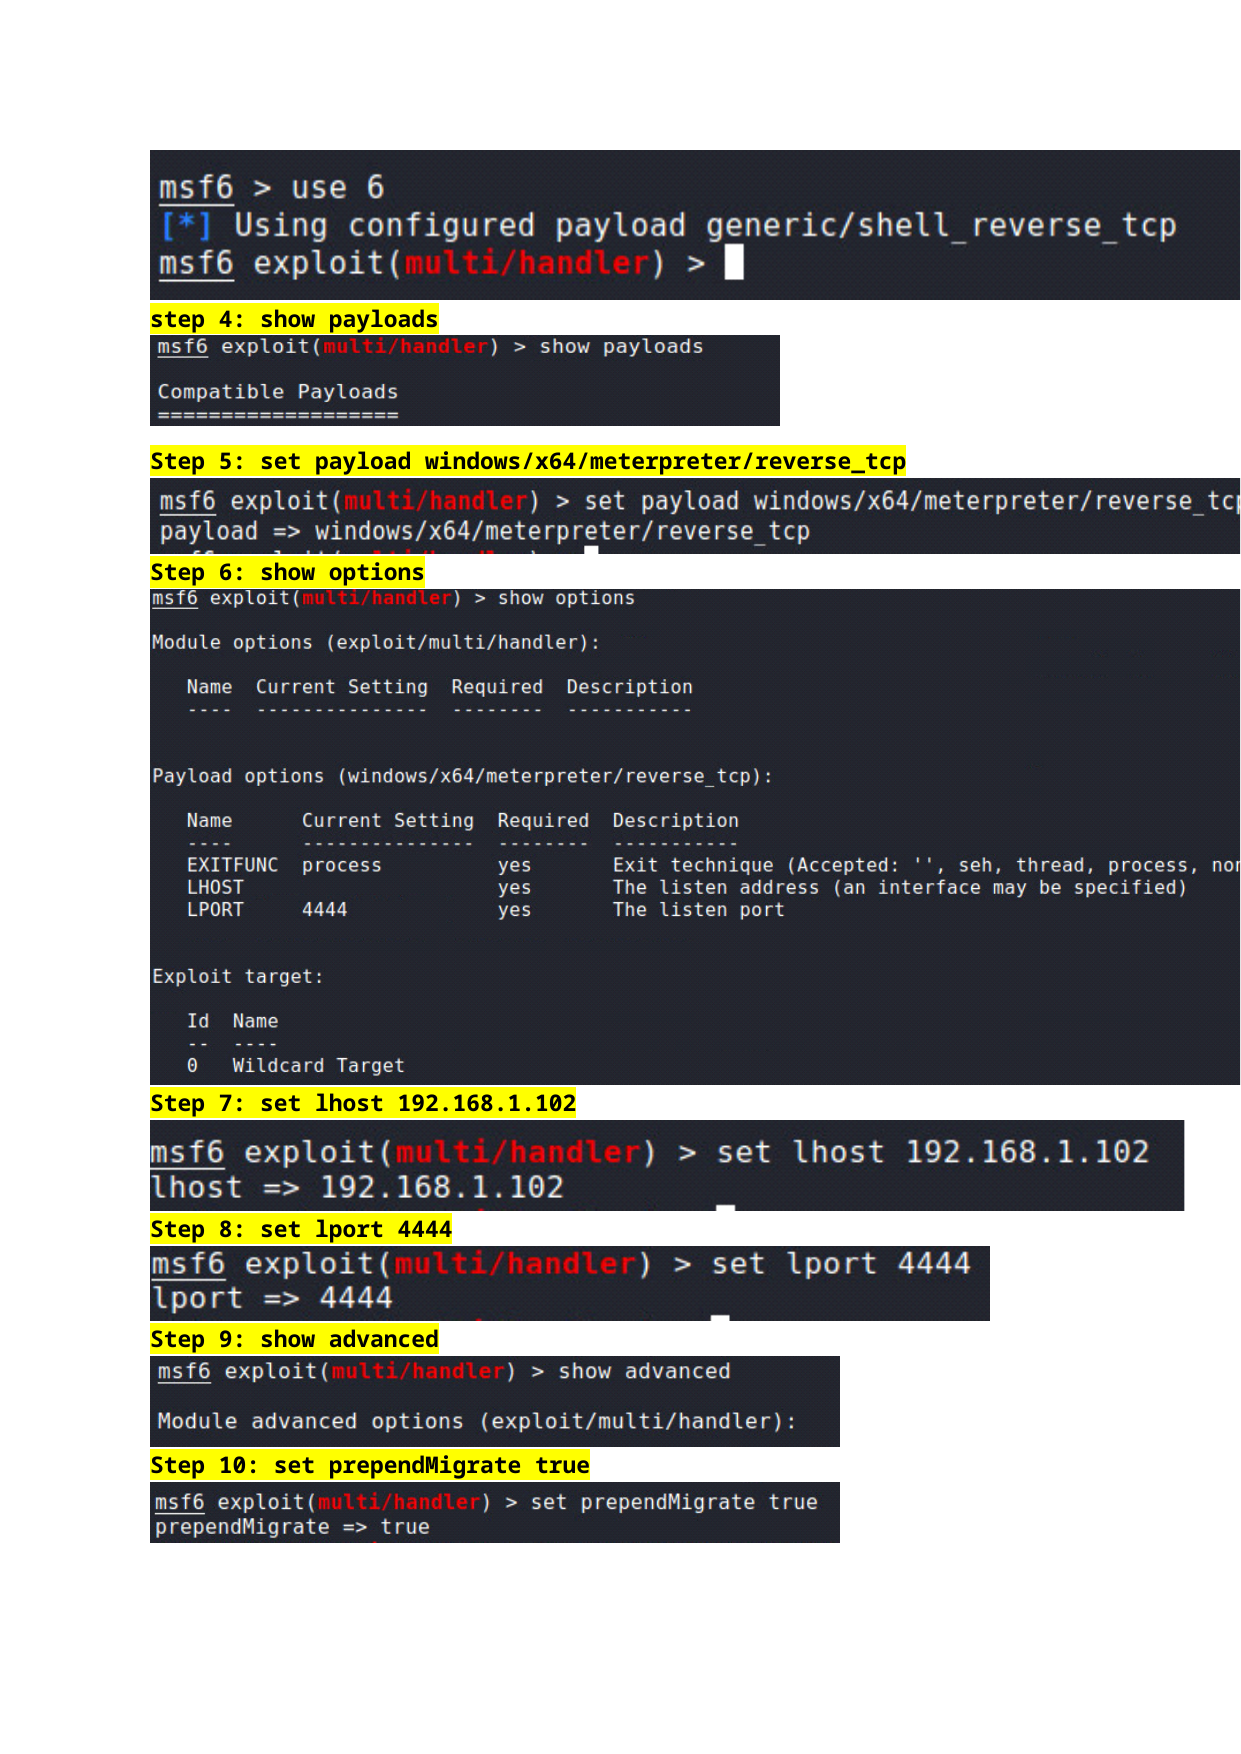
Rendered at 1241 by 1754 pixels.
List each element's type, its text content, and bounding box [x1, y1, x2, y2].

picture [150, 335, 780, 426]
picture [150, 1482, 840, 1543]
picture [150, 150, 1241, 300]
picture [150, 478, 1241, 554]
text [150, 1211, 1090, 1542]
picture [150, 589, 1241, 1085]
picture [150, 1356, 840, 1447]
picture [150, 1246, 990, 1321]
picture [150, 1120, 1185, 1211]
